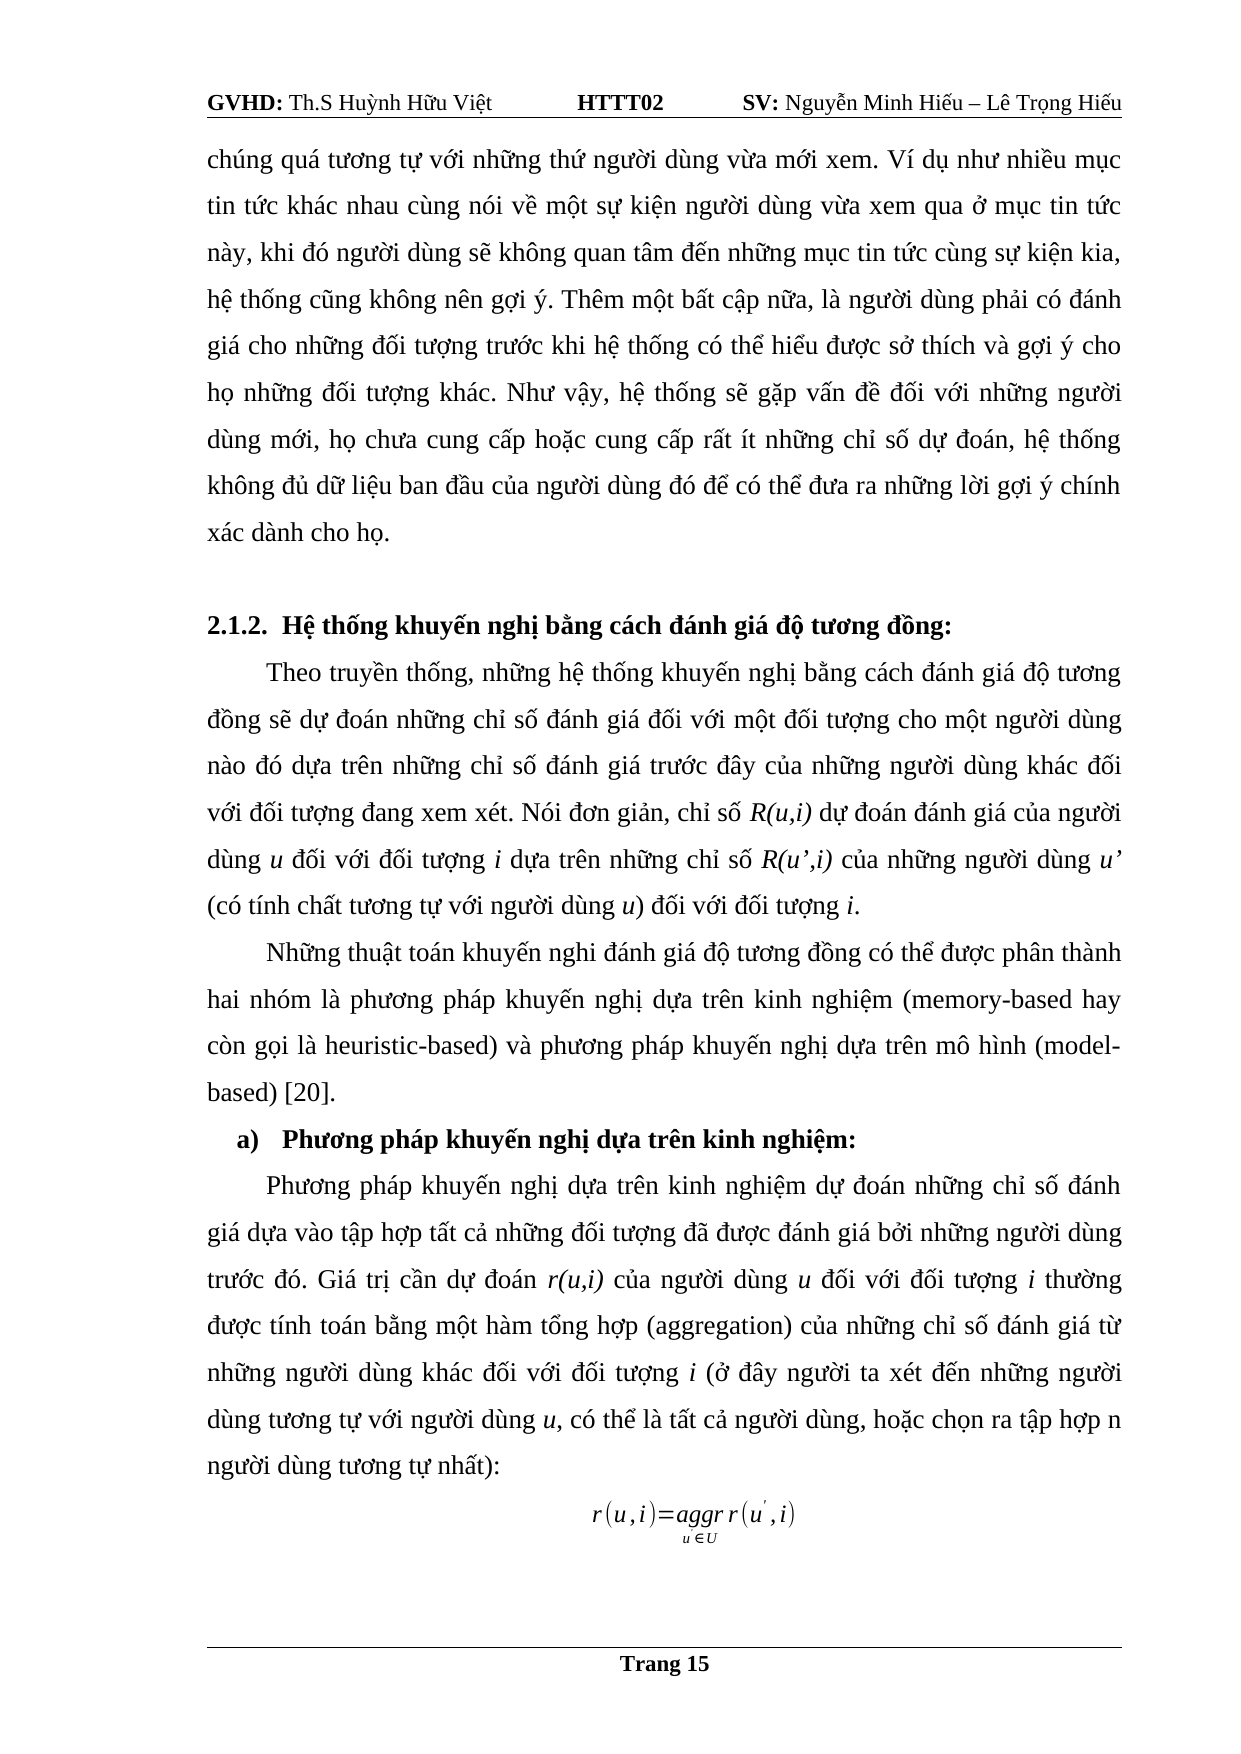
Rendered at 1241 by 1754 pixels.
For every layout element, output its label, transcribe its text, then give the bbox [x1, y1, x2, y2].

subtitle Hệ thống khuyến nghị bằng cách đánh giá độ tương đồng: [207, 609, 1122, 641]
text Theo truyền thống, những hệ thống khuyến nghị bằng cách đánh giá độ tương đồng sẽ dự đoán những chỉ số đánh giá đối với một đối tượng cho một người dùng nào đó dựa trên những chỉ số đánh giá trước đây của những người dùng khác đối với đối tượng đang xem xét. Nói đơn giản, chỉ số R(u,i) dự đoán đánh giá của người dùng u đối với đối tượng i dựa trên những chỉ số R(u’,i) của những người dùng u’ (có tính chất tương tự với người dùng u) đối với đối tượng i. [207, 656, 1122, 921]
list Phương pháp khuyến nghị dựa trên kinh nghiệm: [207, 1123, 1122, 1154]
text Những thuật toán khuyến nghi đánh giá độ tương đồng có thể được phân thành hai nhóm là phương pháp khuyến nghị dựa trên kinh nghiệm (memory-based hay còn gọi là heuristic-based) và phương pháp khuyến nghị dựa trên mô hình (model-based) [20]. [207, 936, 1122, 1107]
text Phương pháp khuyến nghị dựa trên kinh nghiệm dự đoán những chỉ số đánh giá dựa vào tập hợp tất cả những đối tượng đã được đánh giá bởi những người dùng trước đó. Giá trị cần dự đoán r(u,i) của người dùng u đối với đối tượng i thường được tính toán bằng một hàm tổng hợp (aggregation) của những chỉ số đánh giá từ những người dùng khác đối với đối tượng i (ở đây người ta xét đến những người dùng tương tự với người dùng u, có thể là tất cả người dùng, hoặc chọn ra tập hợp n người dùng tương tự nhất): [207, 1169, 1122, 1481]
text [207, 143, 1122, 547]
